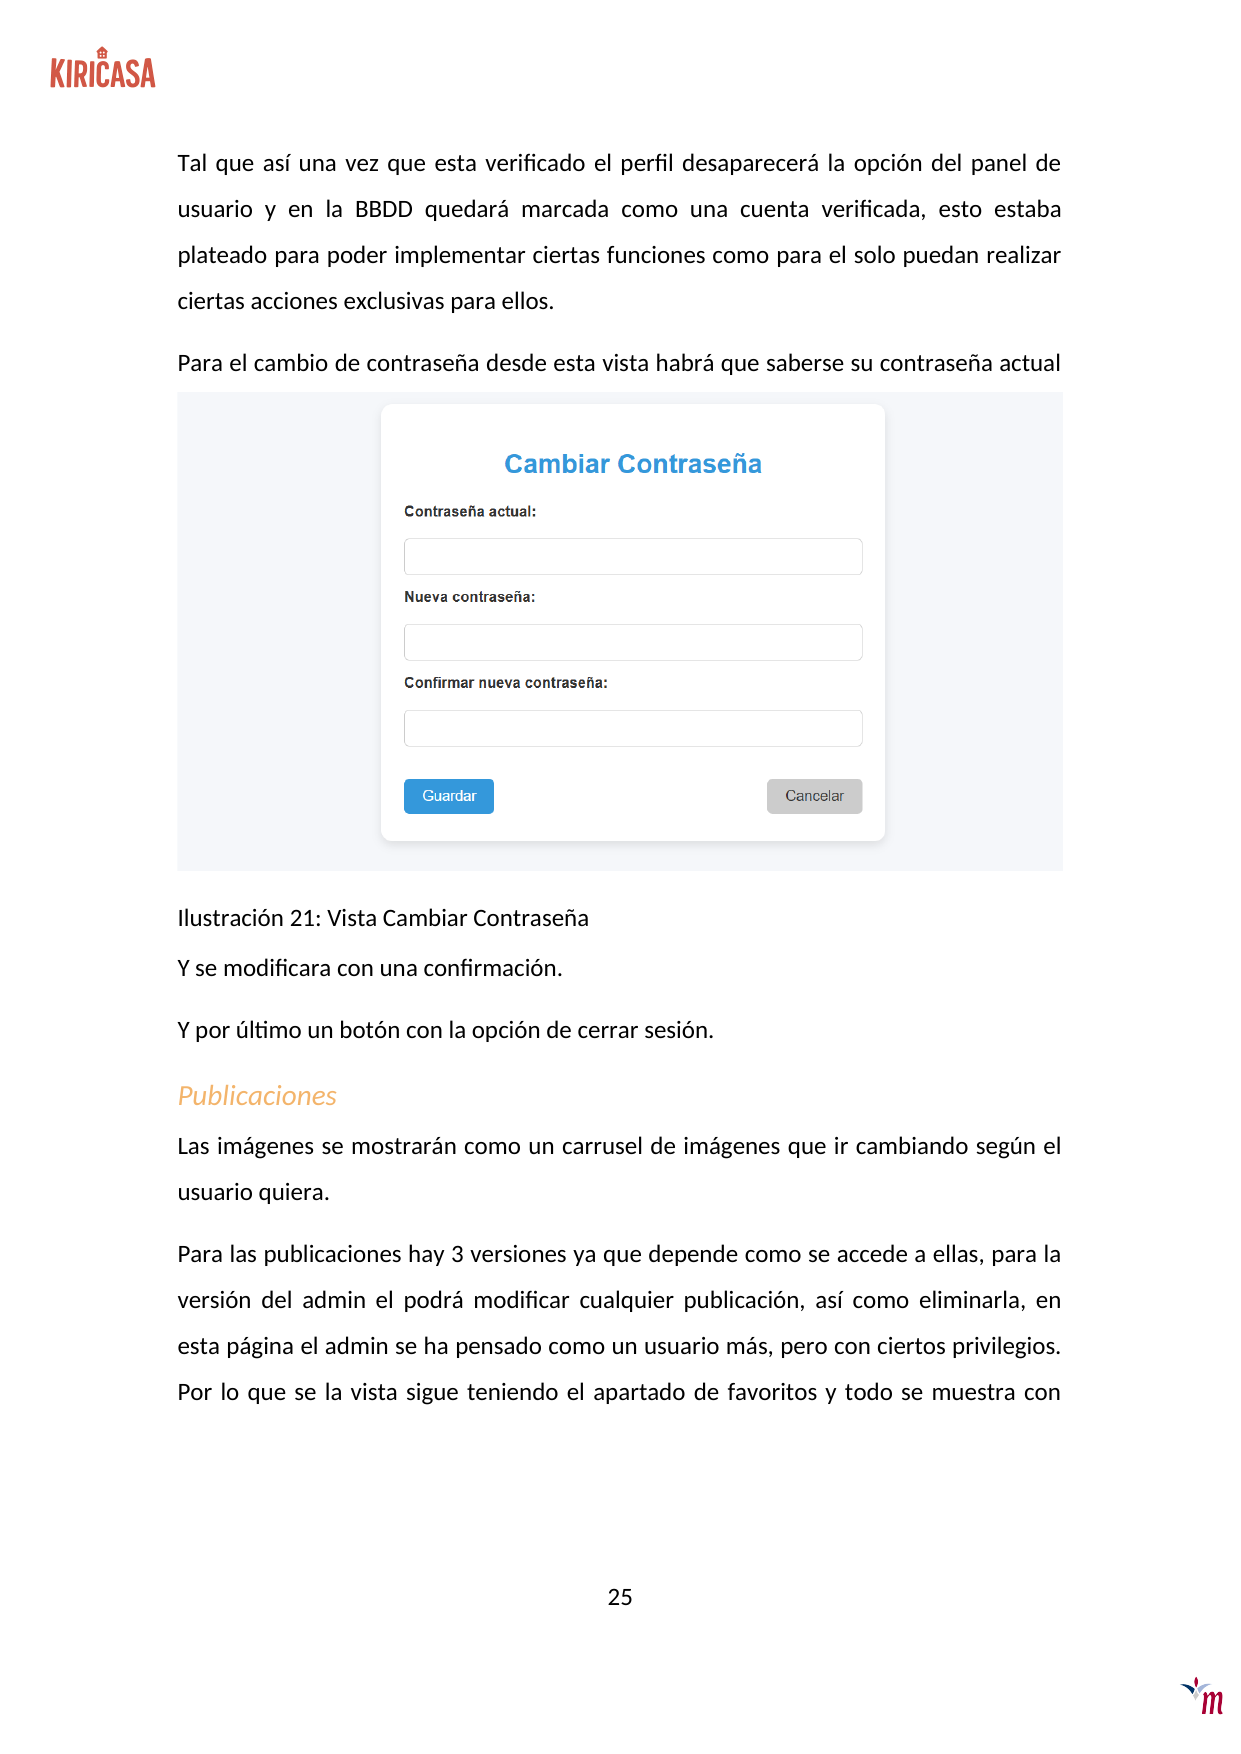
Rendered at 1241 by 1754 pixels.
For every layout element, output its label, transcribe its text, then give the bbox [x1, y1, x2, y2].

text Ilustración 21: Vista Cambiar Contraseña [177, 902, 1063, 933]
text Las imágenes se mostrarán como un carrusel de imágenes que ir cambiando según el usuario quiera. [177, 1130, 1063, 1207]
text Y por último un botón con la opción de cerrar sesión. [177, 1014, 1063, 1045]
subtitle Publicaciones [177, 1077, 1063, 1112]
picture [177, 392, 1063, 871]
text Y se modificara con una confirmación. [177, 952, 1063, 983]
picture [46, 40, 156, 94]
picture [1168, 1665, 1241, 1732]
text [177, 1238, 1063, 1406]
text Tal que así una vez que esta verificado el perfil desaparecerá la opción del panel de usuario y en la BBDD quedará marcada como una cuenta verificada, esto estaba plateado para poder implementar ciertas funciones como para el solo puedan realizar ciertas acciones exclusivas para ellos. [177, 148, 1063, 315]
text Para el cambio de contraseña desde esta vista habrá que saberse su contraseña actual [177, 347, 1063, 392]
